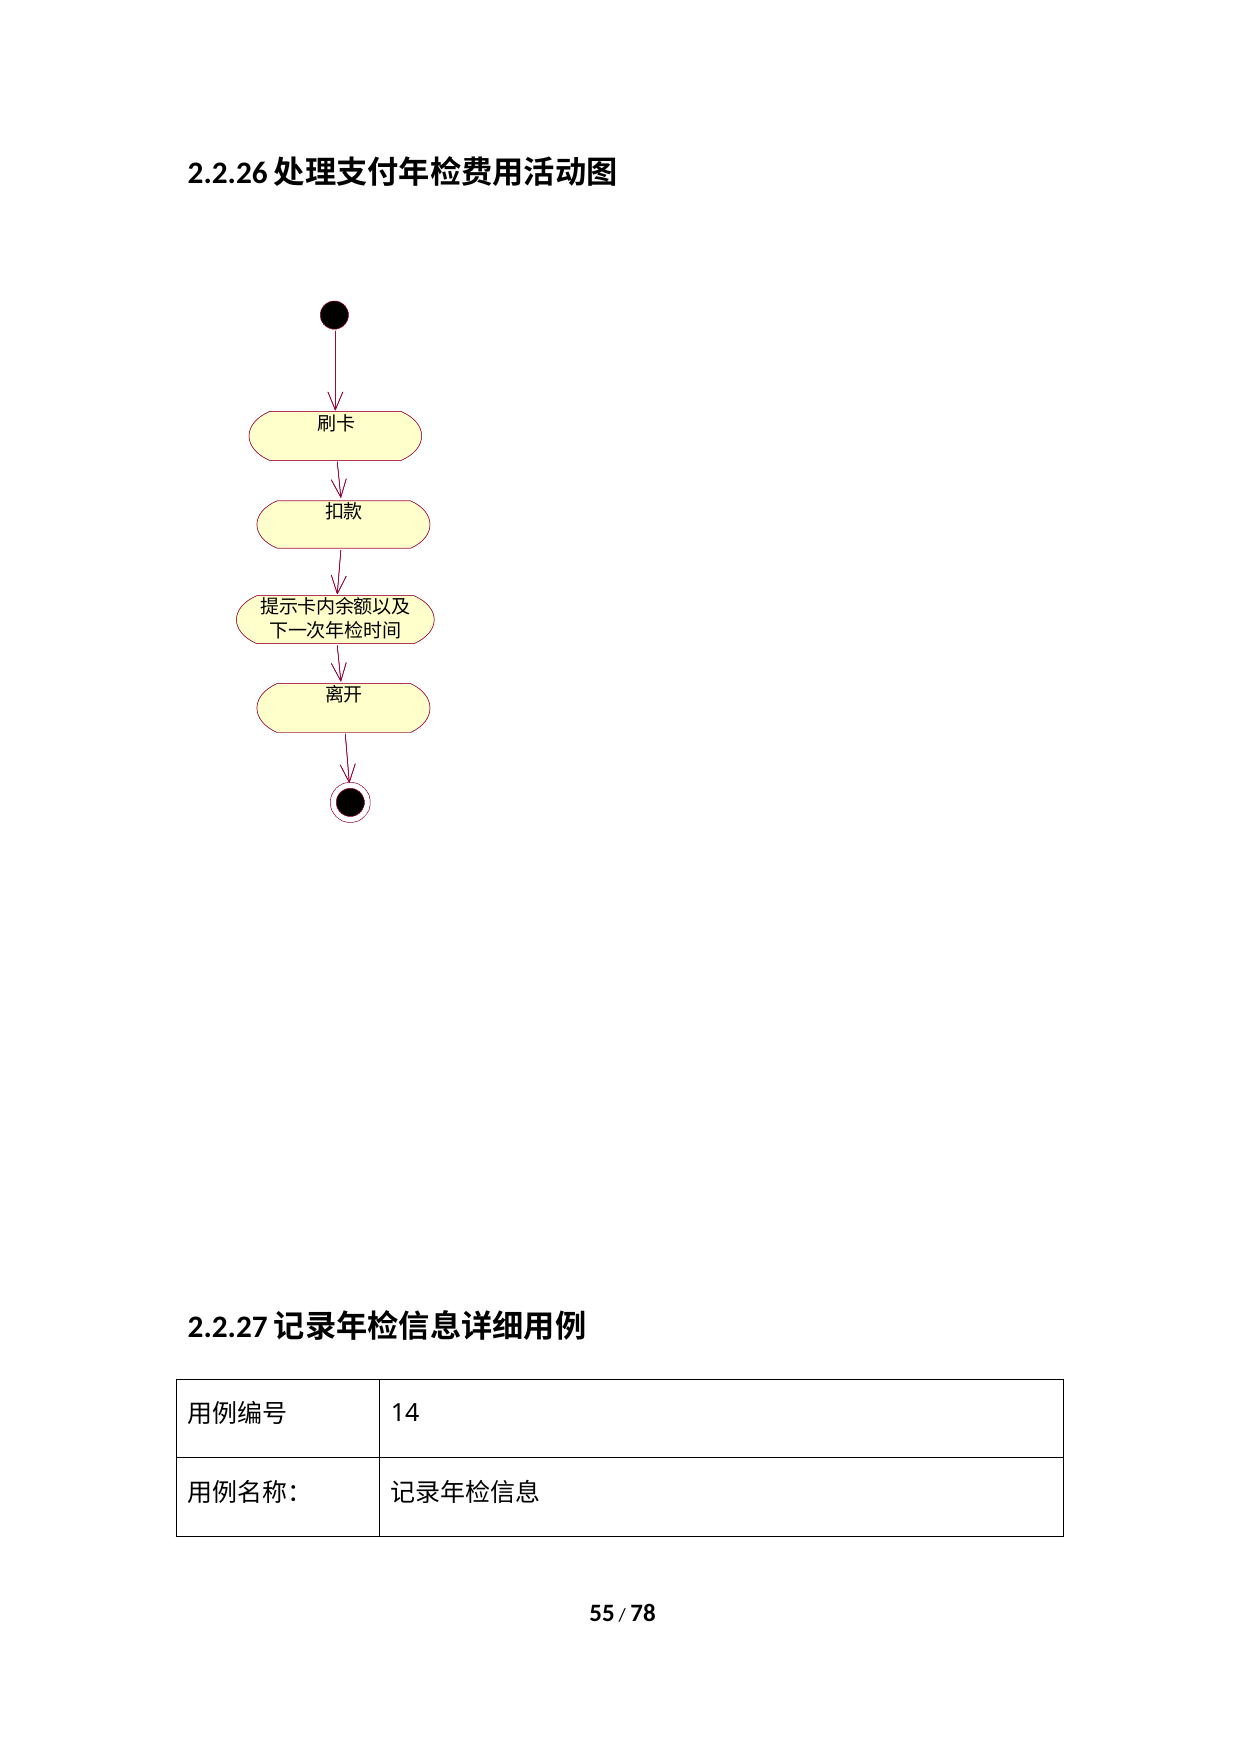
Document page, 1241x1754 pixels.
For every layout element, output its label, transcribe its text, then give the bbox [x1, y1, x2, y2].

text 2.2.27记录年检信息详细用例 [187, 1291, 1053, 1356]
table_cell 记录年检信息 [380, 1458, 1063, 1536]
table_cell 用例名称： [177, 1458, 379, 1536]
text 2.2.26处理支付年检费用活动图 [187, 138, 1053, 203]
table_header 用例编号 [177, 1380, 379, 1457]
table_header 14 [380, 1380, 1063, 1457]
